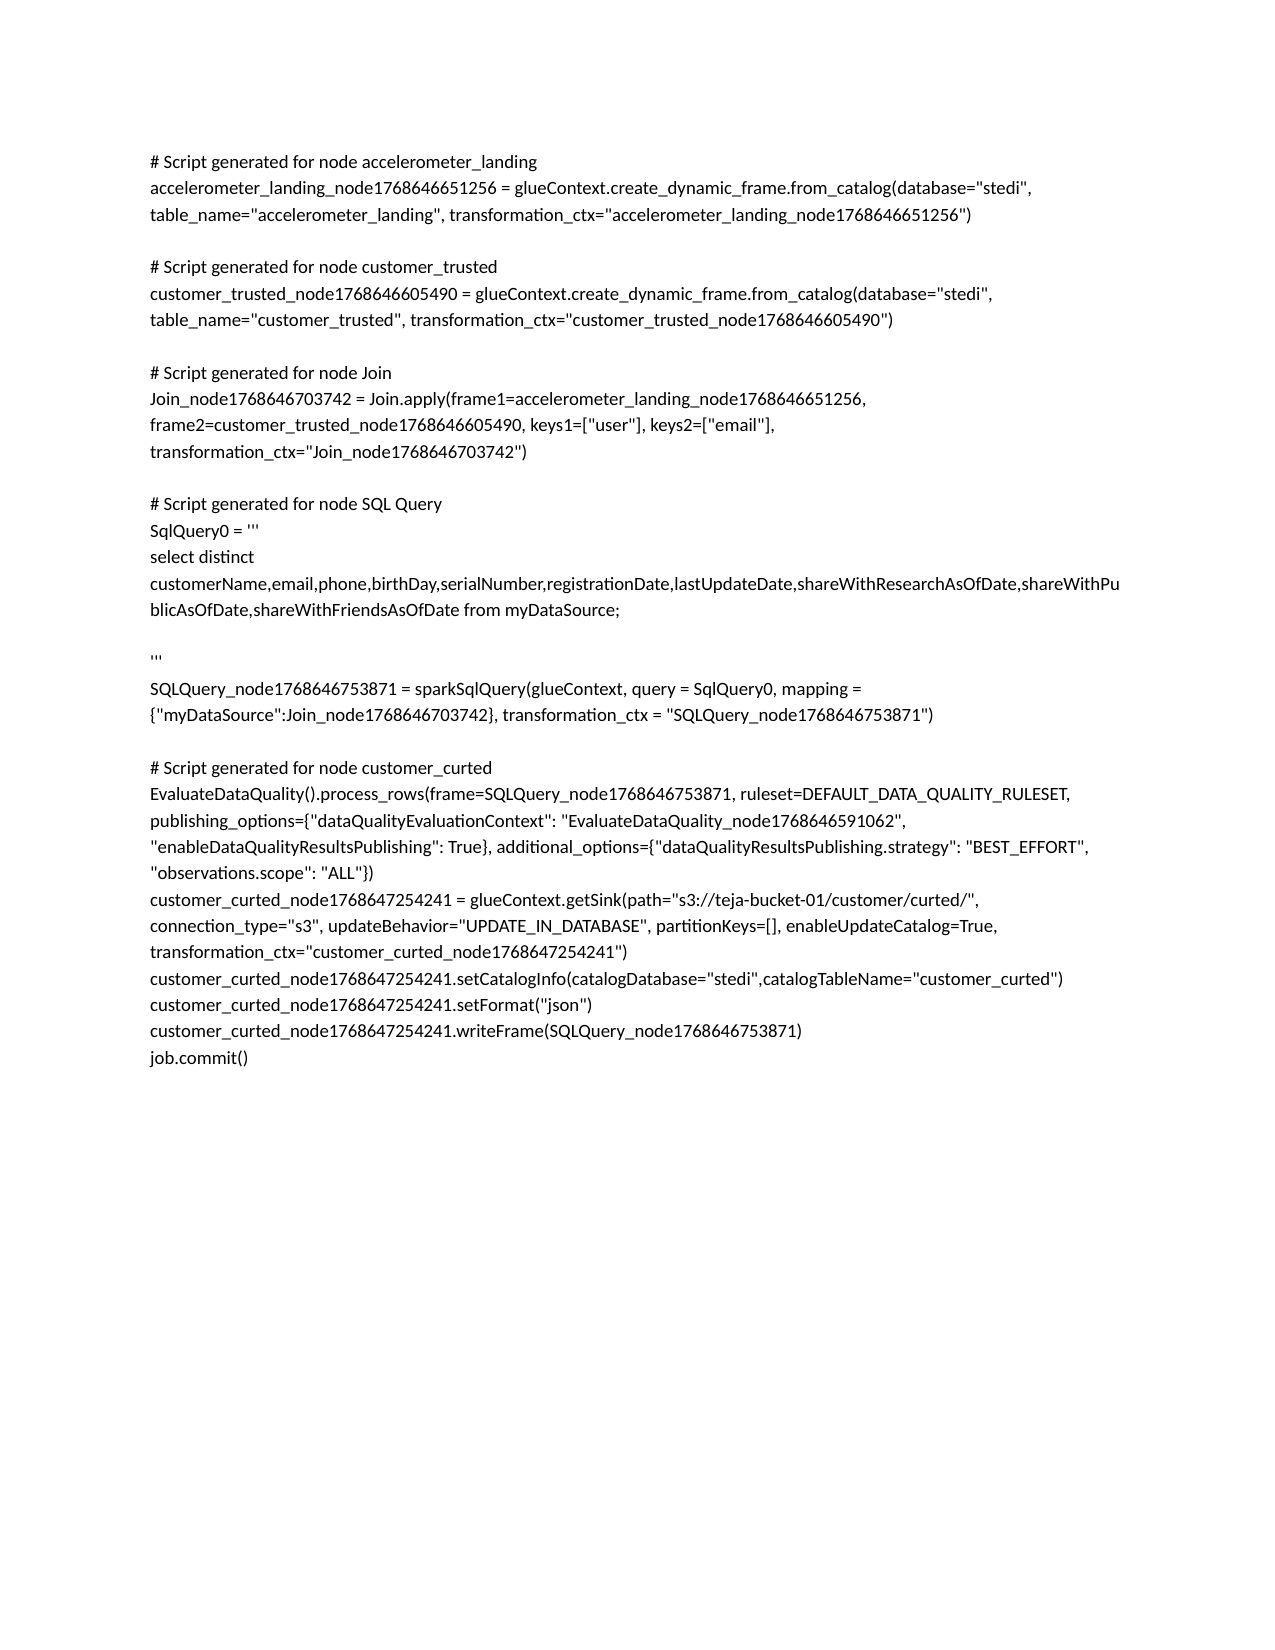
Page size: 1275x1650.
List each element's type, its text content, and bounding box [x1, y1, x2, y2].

text customer_curted_node1768647254241.setFormat("json") [150, 993, 1125, 1016]
text job.commit() [150, 1046, 1125, 1069]
text # Script generated for node Join [150, 361, 1125, 384]
text SqlQuery0 = ''' [150, 519, 1125, 542]
text select distinct customerName,email,phone,birthDay,serialNumber,registrationDate,lastUpdateDate,shareWithResearchAsOfDate,shareWithPublicAsOfDate,shareWithFriendsAsOfDate from myDataSource; [150, 545, 1125, 621]
text # Script generated for node accelerometer_landing [150, 150, 1125, 173]
text EvaluateDataQuality().process_rows(frame=SQLQuery_node1768646753871, ruleset=DEFAULT_DATA_QUALITY_RULESET, publishing_options={"dataQualityEvaluationContext": "EvaluateDataQuality_node1768646591062", "enableDataQualityResultsPublishing": True}, additional_options={"dataQualityResultsPublishing.strategy": "BEST_EFFORT", "observations.scope": "ALL"}) [150, 782, 1125, 884]
text SQLQuery_node1768646753871 = sparkSqlQuery(glueContext, query = SqlQuery0, mapping = {"myDataSource":Join_node1768646703742}, transformation_ctx = "SQLQuery_node1768646753871") [150, 677, 1125, 726]
text ''' [150, 651, 1125, 674]
text customer_trusted_node1768646605490 = glueContext.create_dynamic_frame.from_catalog(database="stedi", table_name="customer_trusted", transformation_ctx="customer_trusted_node1768646605490") [150, 282, 1125, 331]
text customer_curted_node1768647254241.setCatalogInfo(catalogDatabase="stedi",catalogTableName="customer_curted") [150, 967, 1125, 990]
text # Script generated for node customer_curted [150, 756, 1125, 779]
text # Script generated for node customer_trusted [150, 255, 1125, 278]
text Join_node1768646703742 = Join.apply(frame1=accelerometer_landing_node1768646651256, frame2=customer_trusted_node1768646605490, keys1=["user"], keys2=["email"], transformation_ctx="Join_node1768646703742") [150, 387, 1125, 463]
text customer_curted_node1768647254241 = glueContext.getSink(path="s3://teja-bucket-01/customer/curted/", connection_type="s3", updateBehavior="UPDATE_IN_DATABASE", partitionKeys=[], enableUpdateCatalog=True, transformation_ctx="customer_curted_node1768647254241") [150, 888, 1125, 963]
text customer_curted_node1768647254241.writeFrame(SQLQuery_node1768646753871) [150, 1020, 1125, 1043]
text accelerometer_landing_node1768646651256 = glueContext.create_dynamic_frame.from_catalog(database="stedi", table_name="accelerometer_landing", transformation_ctx="accelerometer_landing_node1768646651256") [150, 176, 1125, 226]
text # Script generated for node SQL Query [150, 493, 1125, 516]
